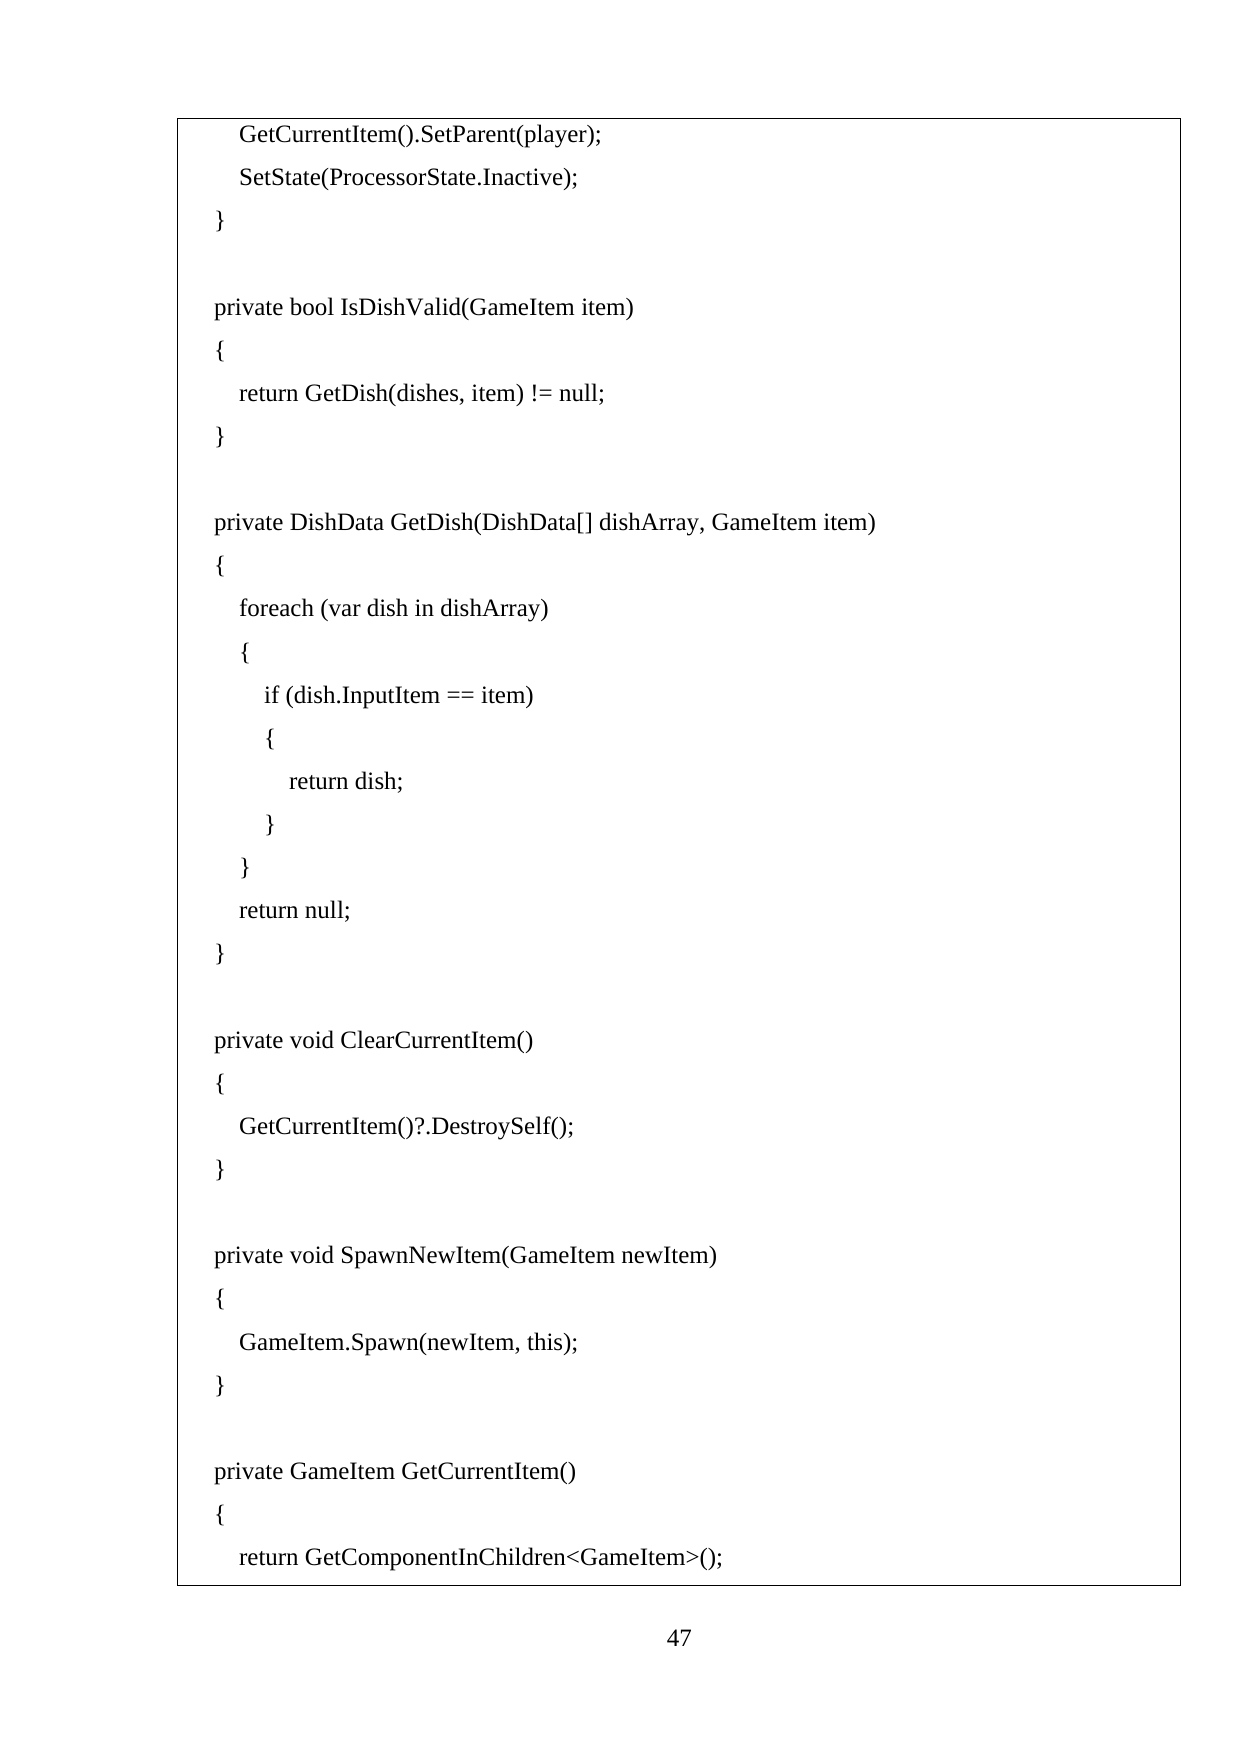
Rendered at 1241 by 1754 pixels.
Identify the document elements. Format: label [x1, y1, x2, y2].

table_header [178, 119, 1180, 1585]
